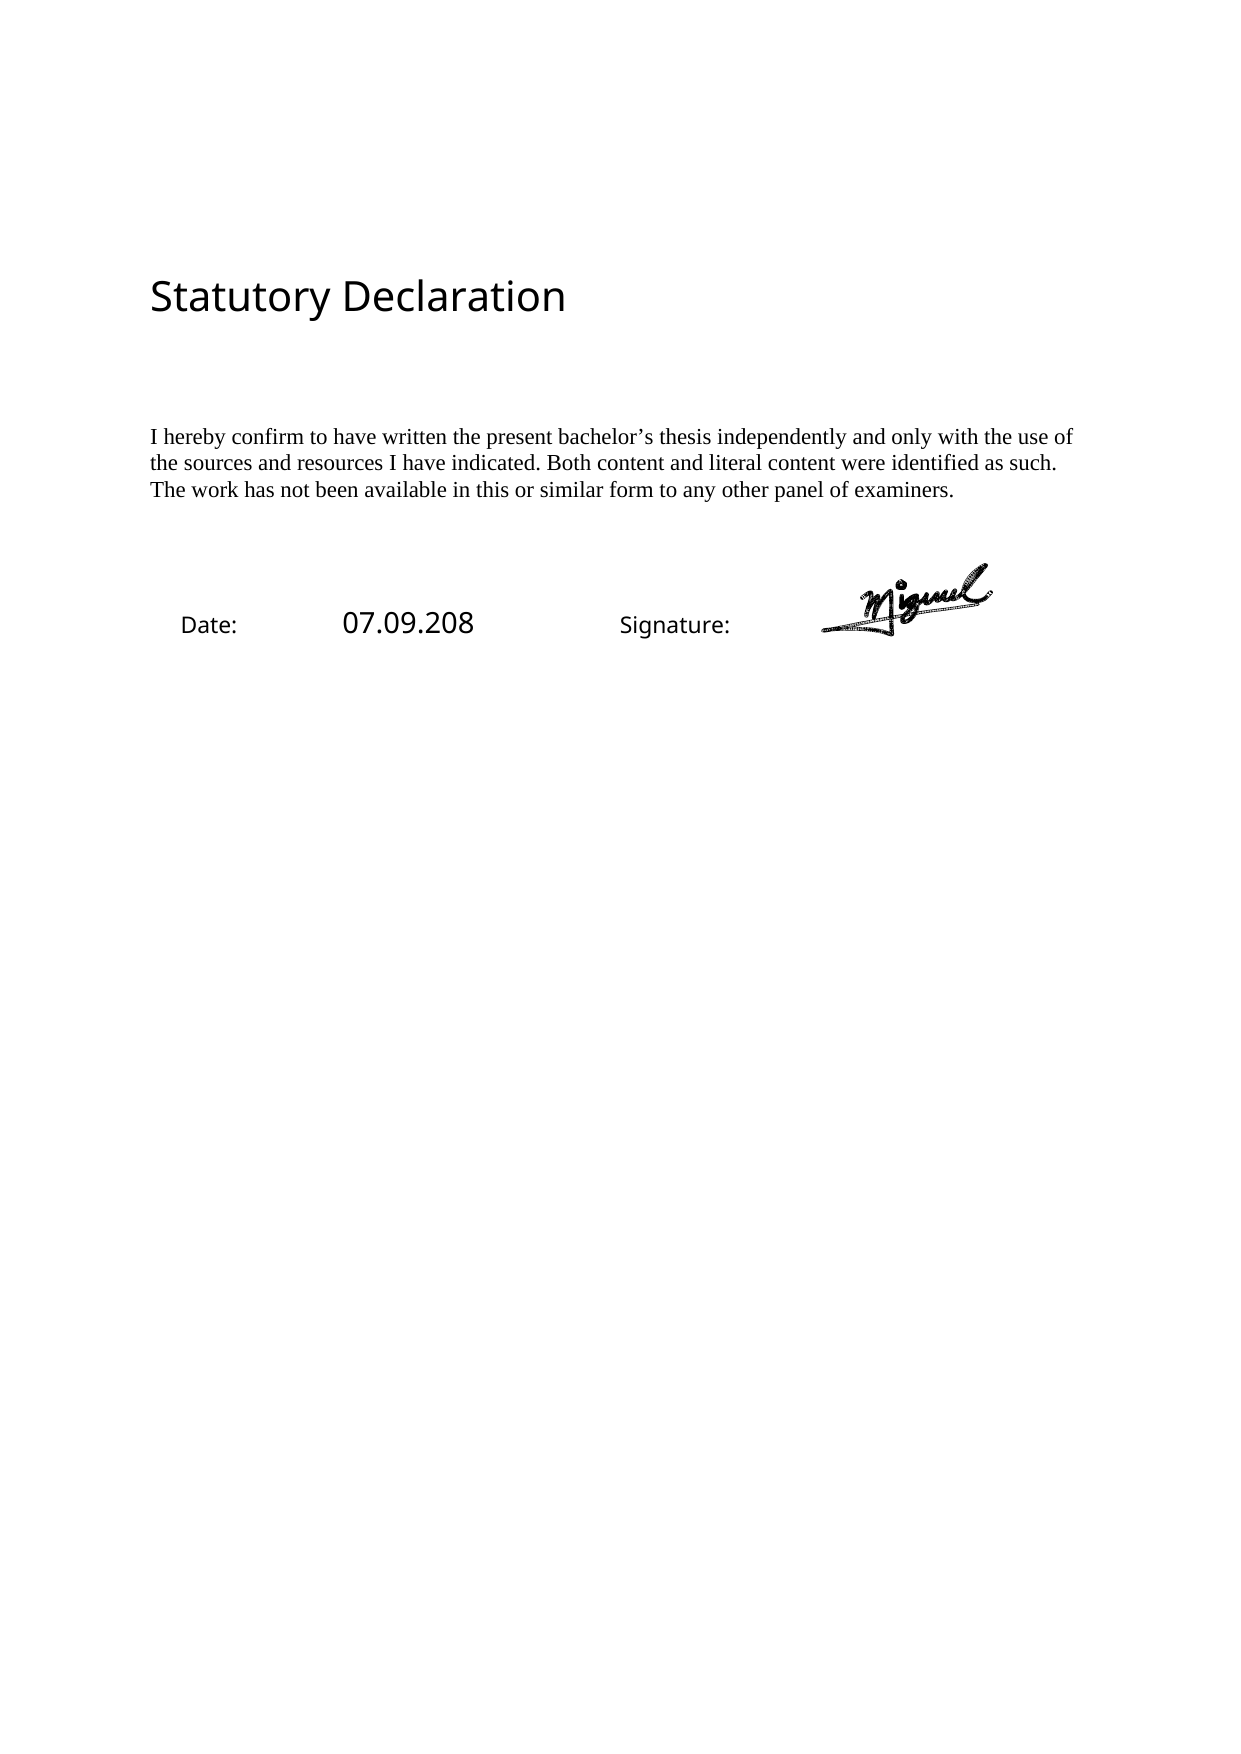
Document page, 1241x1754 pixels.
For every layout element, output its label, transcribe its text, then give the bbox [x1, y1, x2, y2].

list Statutory Declaration [150, 266, 1090, 323]
text Date: 07.09.208 Signature: [162, 602, 1090, 642]
text I hereby confirm to have written the present bachelor’s thesis independently and only with the use of the sources and resources I have indicated. Both content and literal content were identified as such. The work has not been available in this or similar form to any other panel of examiners. [150, 423, 1090, 502]
